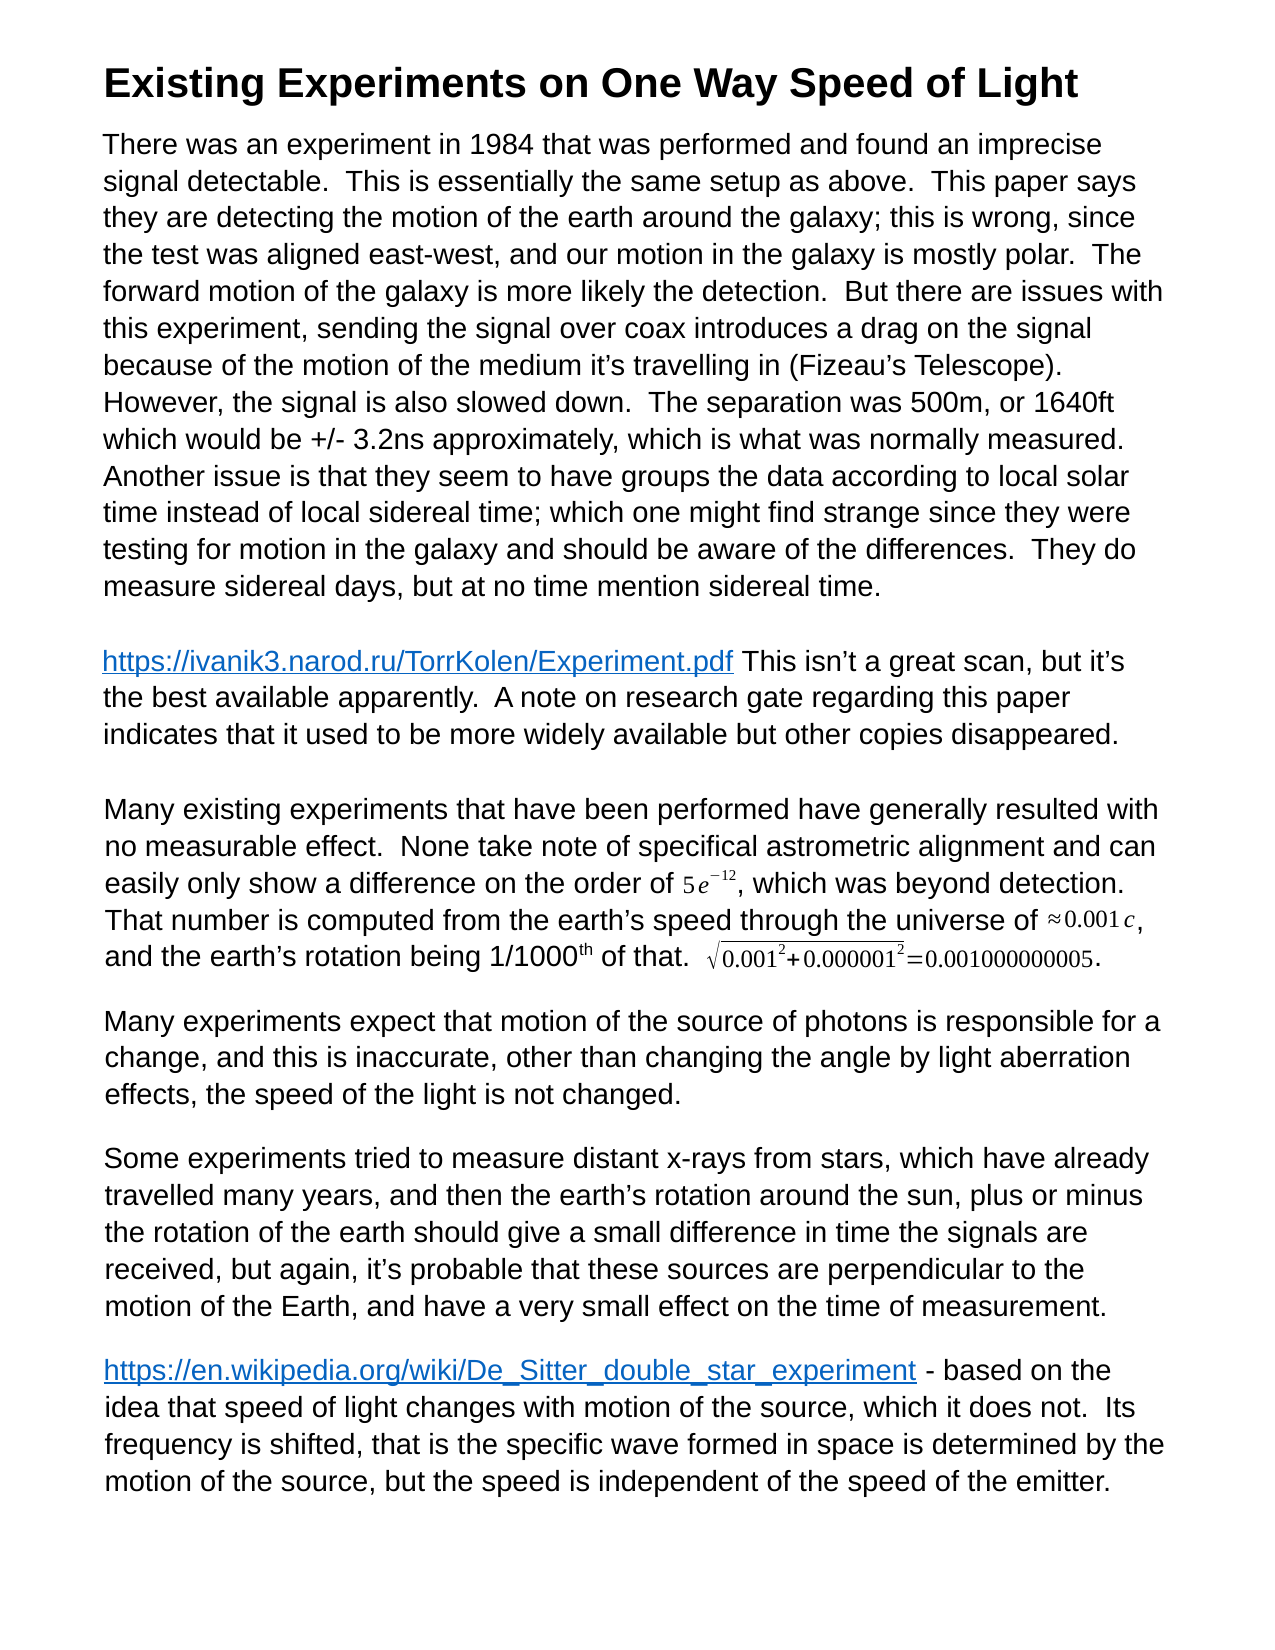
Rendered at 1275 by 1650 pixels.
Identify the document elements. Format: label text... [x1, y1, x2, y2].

text Many experiments expect that motion of the source of photons is responsible for a change, and this is inaccurate, other than changing the angle by light aberration effects, the speed of the light is not changed. [103, 1004, 1172, 1111]
text https://en.wikipedia.org/wiki/De_Sitter_double_star_experiment - based on the idea that speed of light changes with motion of the source, which it does not. Its frequency is shifted, that is the specific wave formed in space is determined by the motion of the source, but the speed is independent of the speed of the emitter. [103, 1353, 1172, 1497]
text Many existing experiments that have been performed have generally resulted with no measurable effect. None take note of specifical astrometric alignment and can easily only show a difference on the order of , which was beyond detection. That number is computed from the earth’s speed through the universe of , and the earth’s rotation being 1/1000th of that. . [103, 792, 1172, 973]
text Some experiments tried to measure distant x-rays from stars, which have already travelled many years, and then the earth’s rotation around the sun, plus or minus the rotation of the earth should give a small difference in time the signals are received, but again, it’s probable that these sources are perpendicular to the motion of the Earth, and have a very small effect on the time of measurement. [103, 1142, 1172, 1323]
text There was an experiment in 1984 that was performed and found an imprecise signal detectable. This is essentially the same setup as above. This paper says they are detecting the motion of the earth around the galaxy; this is wrong, since the test was aligned east-west, and our motion in the galaxy is mostly polar. The forward motion of the galaxy is more likely the detection. But there are issues with this experiment, sending the signal over coax introduces a drag on the signal because of the motion of the medium it’s travelling in (Fizeau’s Telescope). However, the signal is also slowed down. The separation was 500m, or 1640ft which would be +/- 3.2ns approximately, which is what was normally measured. Another issue is that they seem to have groups the data according to local solar time instead of local sidereal time; which one might find strange since they were testing for motion in the galaxy and should be aware of the differences. They do measure sidereal days, but at no time mention sidereal time. [102, 127, 1172, 603]
subtitle Existing Experiments on One Way Speed of Light [103, 58, 1172, 106]
text https://ivanik3.narod.ru/TorrKolen/Experiment.pdf This isn’t a great scan, but it’s the best available apparently. A note on research gate regarding this paper indicates that it used to be more widely available but other copies disappeared. [102, 644, 1172, 751]
